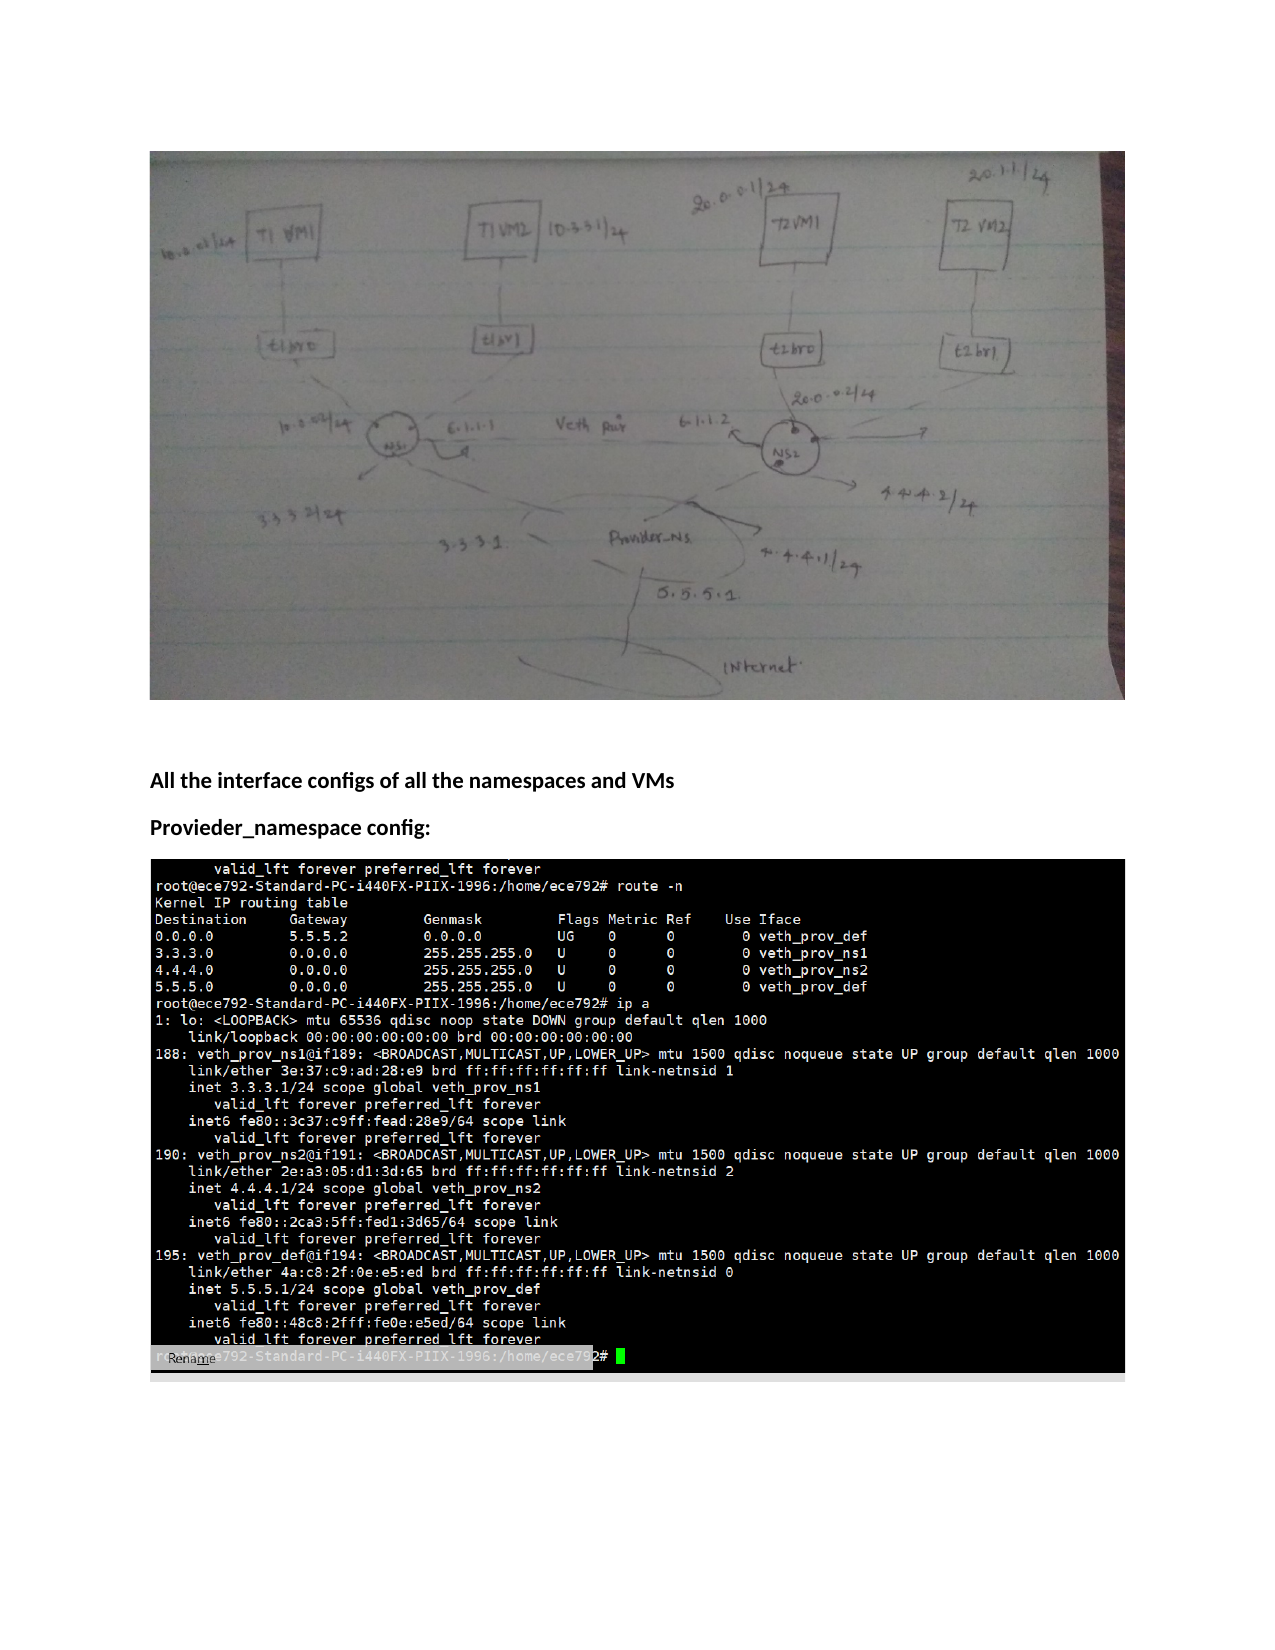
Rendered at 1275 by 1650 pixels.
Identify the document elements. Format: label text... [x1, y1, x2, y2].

text Provieder_namespace config: [150, 813, 1125, 841]
text All the interface configs of all the namespaces and VMs [150, 766, 1125, 794]
picture [150, 859, 1125, 1382]
picture [151, 151, 1125, 700]
